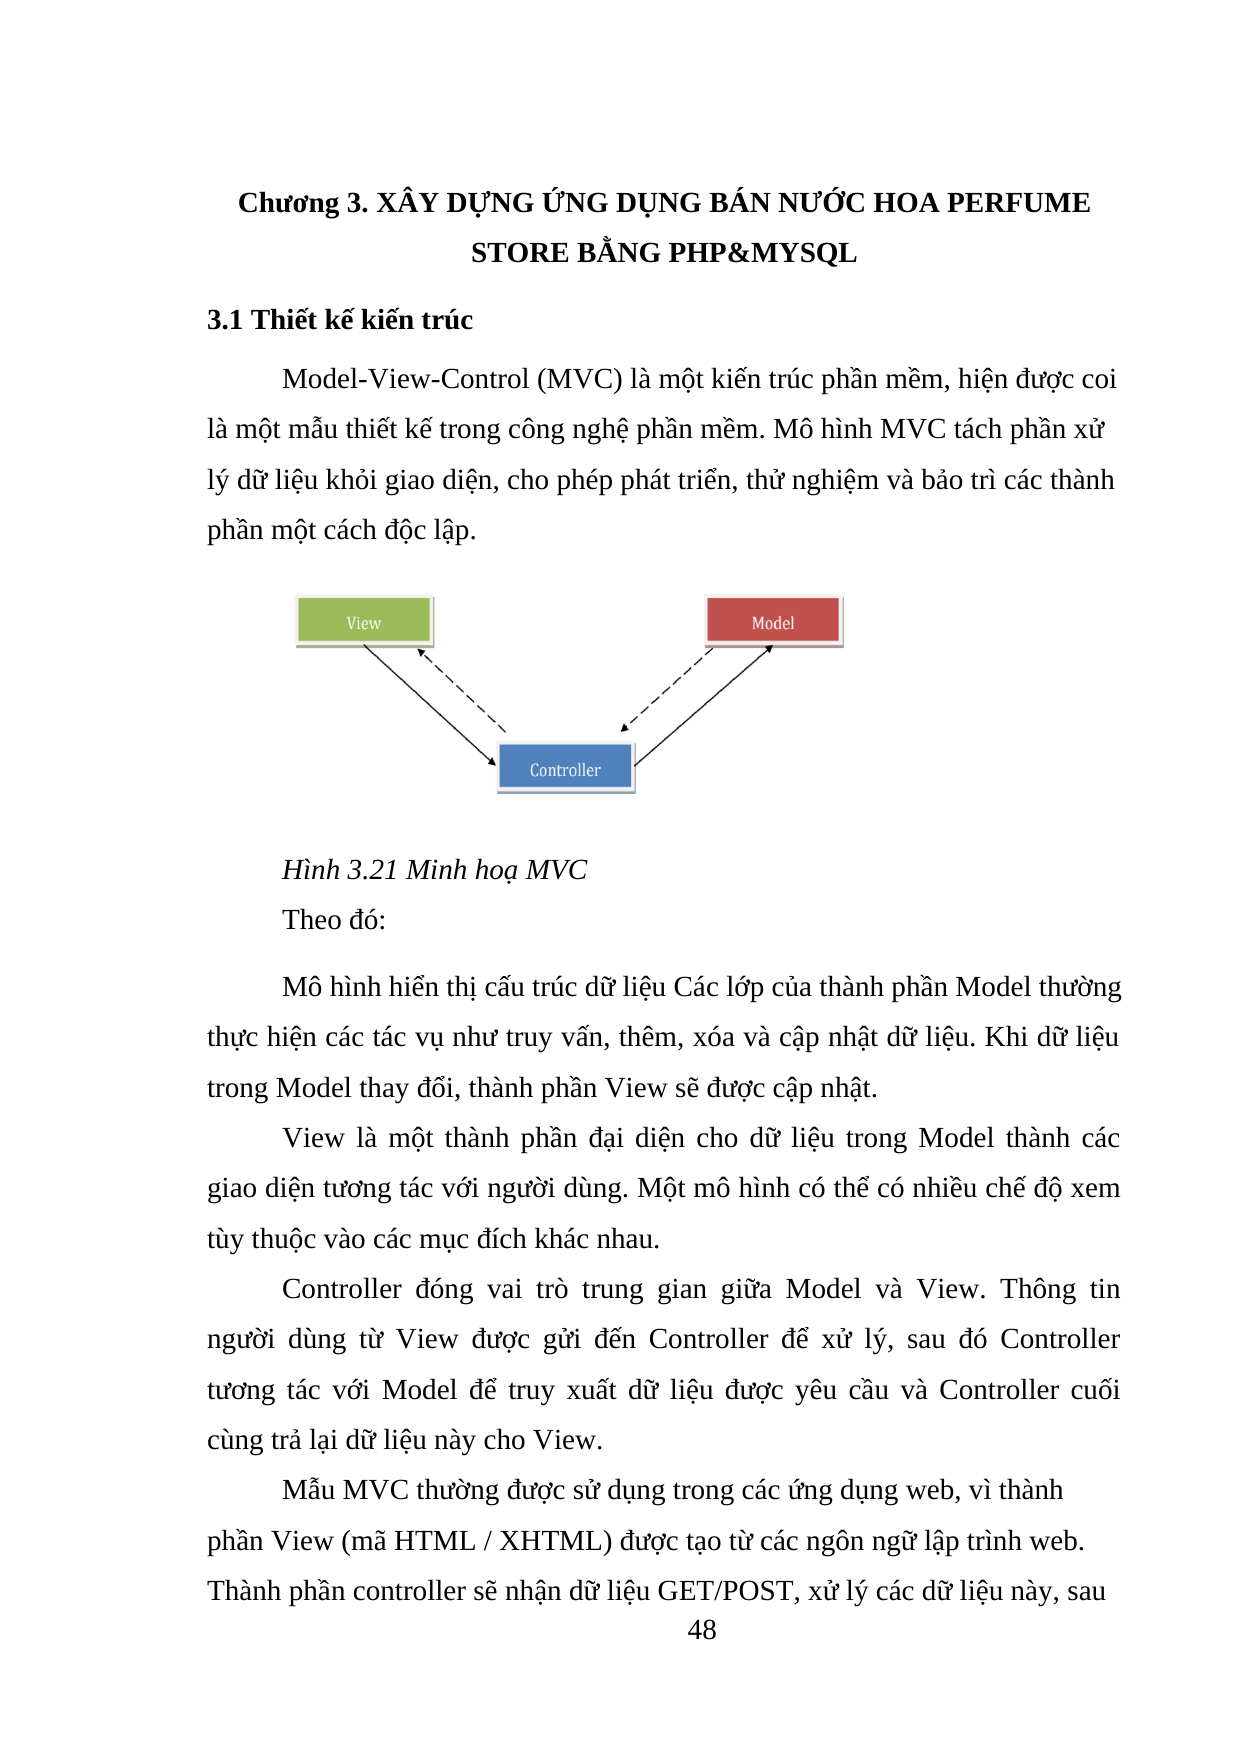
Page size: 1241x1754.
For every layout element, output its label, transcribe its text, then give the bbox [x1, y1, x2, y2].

subtitle XÂY DỰNG ỨNG DỤNG BÁN NƯỚC HOA PERFUME STORE BẰNG PHP&MYSQL [207, 185, 1122, 269]
picture [281, 579, 854, 819]
text Controller đóng vai trò trung gian giữa Model và View. Thông tin người dùng từ View được gửi đến Controller để xử lý, sau đó Controller tương tác với Model để truy xuất dữ liệu được yêu cầu và Controller cuối cùng trả lại dữ liệu này cho View. [207, 1271, 1122, 1456]
text View là một thành phần đại diện cho dữ liệu trong Model thành các giao diện tương tác với người dùng. Một mô hình có thể có nhiều chế độ xem tùy thuộc vào các mục đích khác nhau. [207, 1120, 1122, 1254]
text Mô hình hiển thị cấu trúc dữ liệu Các lớp của thành phần Model thường thực hiện các tác vụ như truy vấn, thêm, xóa và cập nhật dữ liệu. Khi dữ liệu trong Model thay đổi, thành phần View sẽ được cập nhật. [207, 969, 1122, 1103]
text Model-View-Control (MVC) là một kiến trúc phần mềm, hiện được coi là một mẫu thiết kế trong công nghệ phần mềm. Mô hình MVC tách phần xử lý dữ liệu khỏi giao diện, cho phép phát triển, thử nghiệm và bảo trì các thành phần một cách độc lập. [207, 361, 1122, 546]
subtitle Thiết kế kiến trúc [207, 302, 1122, 336]
text Theo đó: [207, 902, 1122, 936]
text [207, 1472, 1122, 1607]
